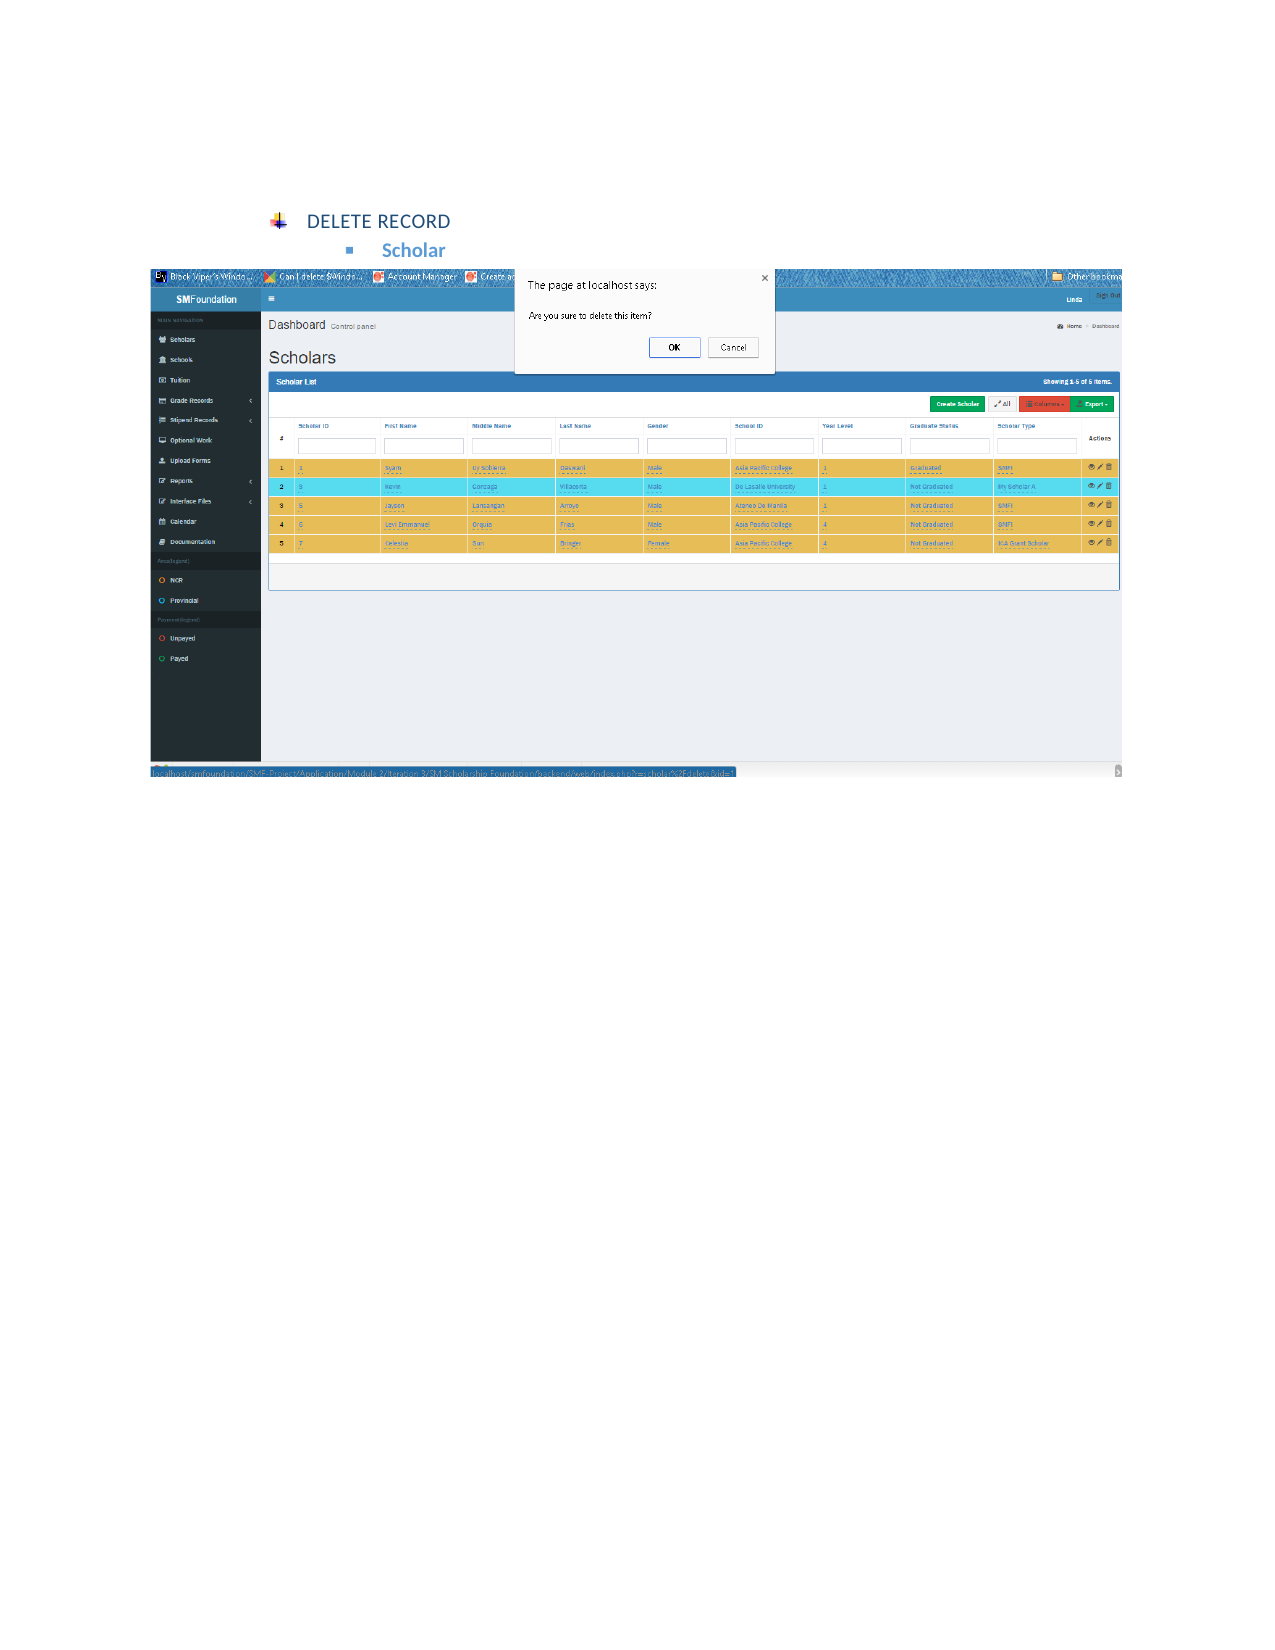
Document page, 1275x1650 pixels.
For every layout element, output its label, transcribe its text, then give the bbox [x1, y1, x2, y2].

picture [150, 269, 1122, 776]
list Scholar [344, 237, 1125, 263]
picture [270, 211, 287, 229]
list Delete record [269, 208, 1125, 234]
